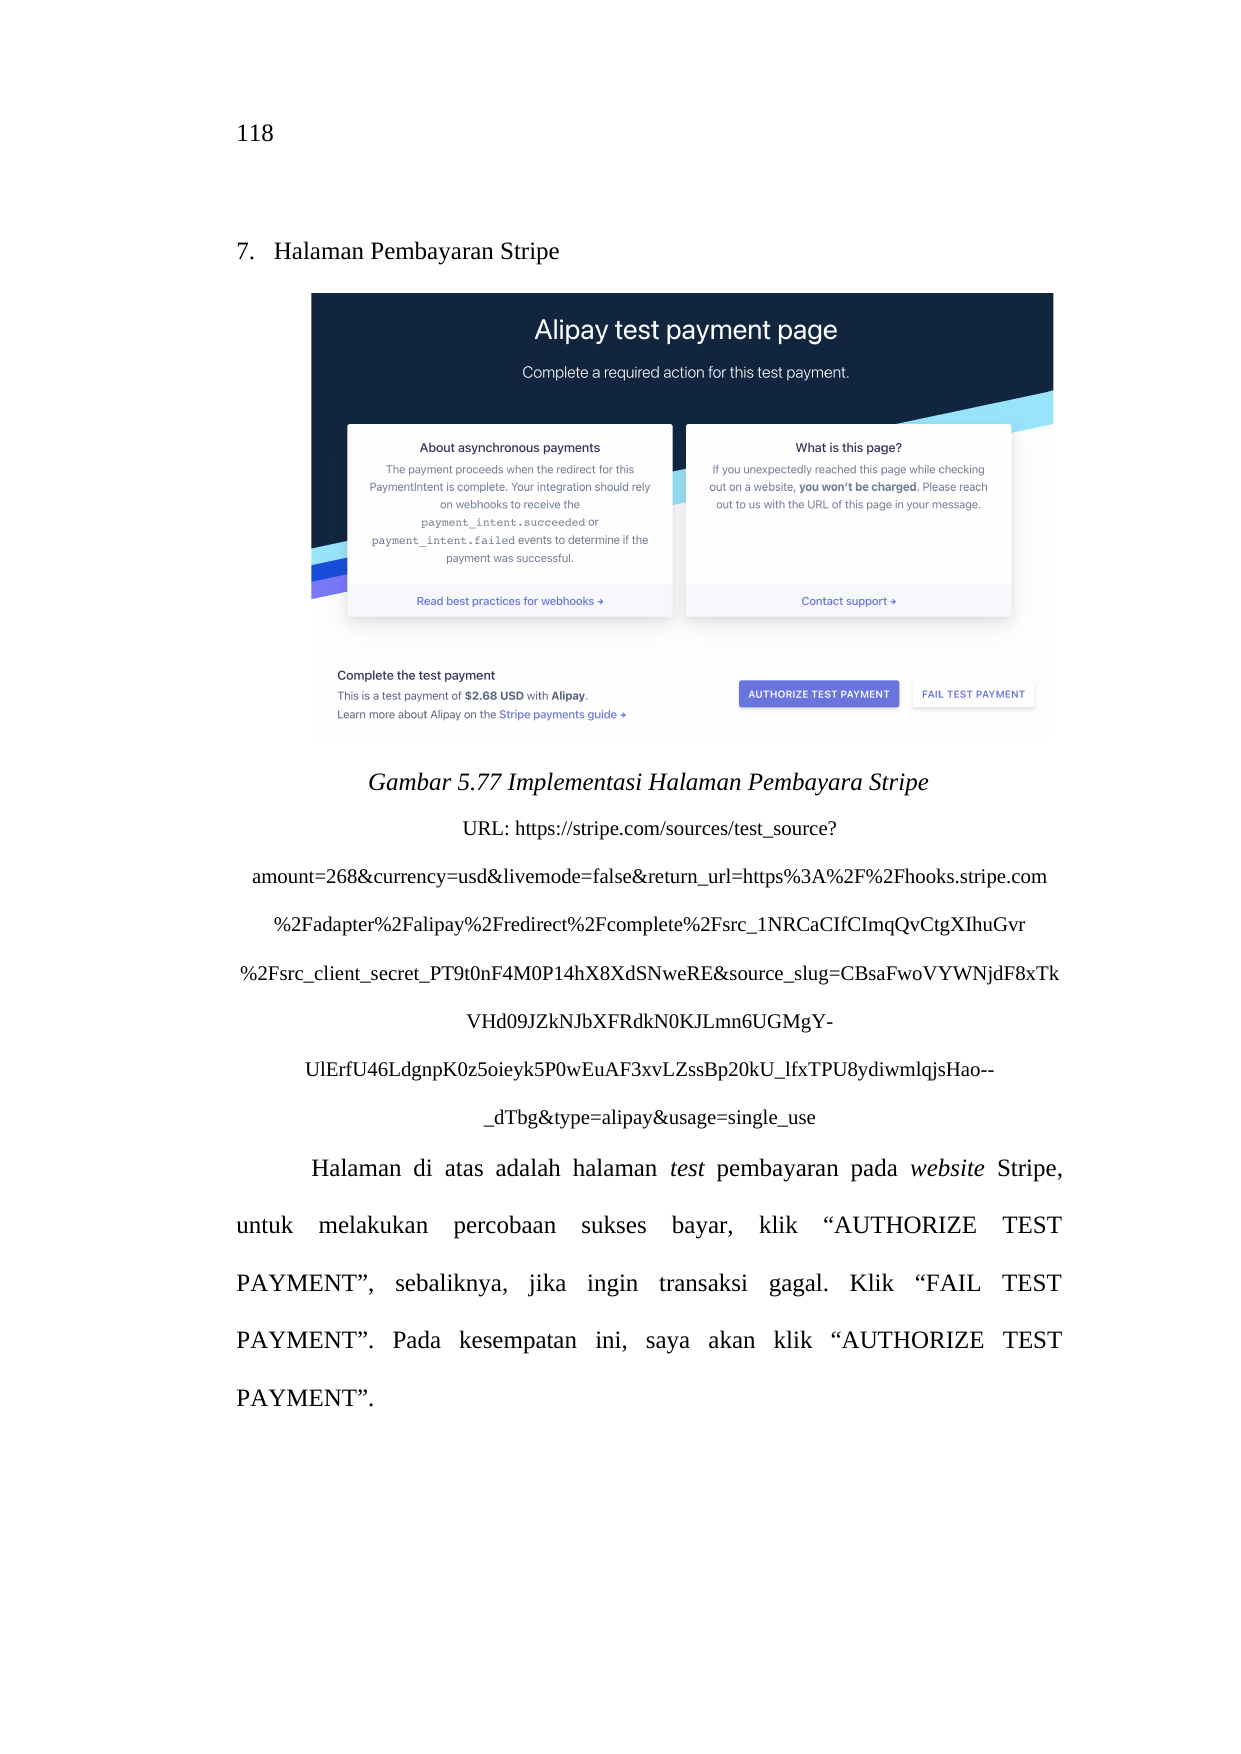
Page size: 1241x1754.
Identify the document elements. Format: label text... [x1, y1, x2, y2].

text Halaman di atas adalah halaman test pembayaran pada website Stripe, untuk melakukan percobaan sukses bayar, klik “AUTHORIZE TEST PAYMENT”, sebaliknya, jika ingin transaksi gagal. Klik “FAIL TEST PAYMENT”. Pada kesempatan ini, saya akan klik “AUTHORIZE TEST PAYMENT”. [236, 1153, 1063, 1412]
list Halaman Pembayaran Stripe [236, 236, 1063, 265]
picture [311, 293, 1054, 738]
text URL: https://stripe.com/sources/test_source?amount=268&currency=usd&livemode=false&return_url=https%3A%2F%2Fhooks.stripe.com%2Fadapter%2Falipay%2Fredirect%2Fcomplete%2Fsrc_1NRCaCIfCImqQvCtgXIhuGvr%2Fsrc_client_secret_PT9t0nF4M0P14hX8XdSNweRE&source_slug=CBsaFwoVYWNjdF8xTkVHd09JZkNJbXFRdkN0KJLmn6UGMgY-UlErfU46LdgnpK0z5oieyk5P0wEuAF3xvLZssBp20kU_lfxTPU8ydiwmlqjsHao--_dTbg&type=alipay&usage=single_use [236, 816, 1063, 1129]
